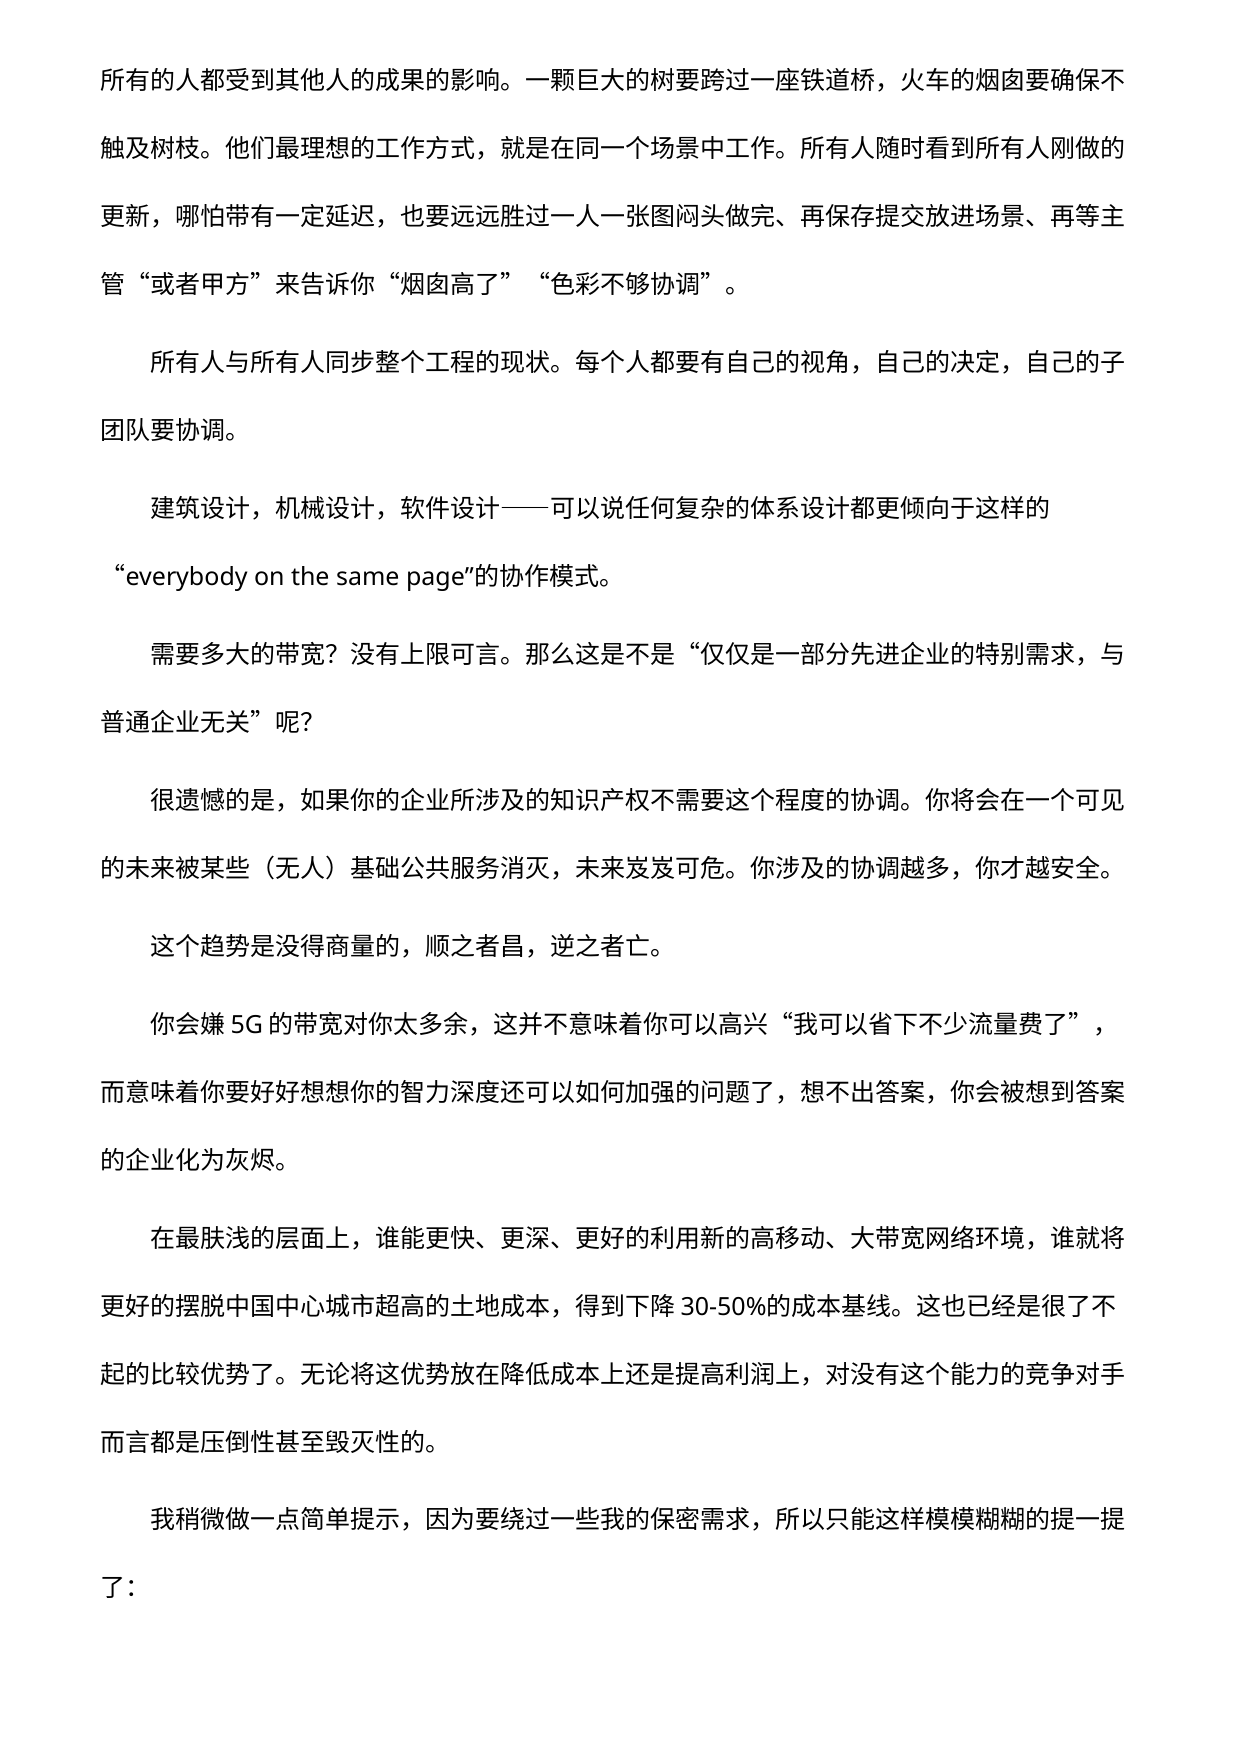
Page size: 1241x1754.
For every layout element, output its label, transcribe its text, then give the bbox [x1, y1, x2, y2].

text 很遗憾的是，如果你的企业所涉及的知识产权不需要这个程度的协调。你将会在一个可见的未来被某些（无人）基础公共服务消灭，未来岌岌可危。你涉及的协调越多，你才越安全。 [100, 764, 1140, 900]
text 这个趋势是没得商量的，顺之者昌，逆之者亡。 [100, 911, 1140, 978]
text 需要多大的带宽？没有上限可言。那么这是不是“仅仅是一部分先进企业的特别需求，与普通企业无关”呢？ [100, 619, 1140, 754]
text 在最肤浅的层面上，谁能更快、更深、更好的利用新的高移动、大带宽网络环境，谁就将更好的摆脱中国中心城市超高的土地成本，得到下降30-50%的成本基线。这也已经是很了不起的比较优势了。无论将这优势放在降低成本上还是提高利润上，对没有这个能力的竞争对手而言都是压倒性甚至毁灭性的。 [100, 1202, 1140, 1474]
text 你会嫌5G的带宽对你太多余，这并不意味着你可以高兴“我可以省下不少流量费了”，而意味着你要好好想想你的智力深度还可以如何加强的问题了，想不出答案，你会被想到答案的企业化为灰烬。 [100, 988, 1140, 1192]
text 所有人与所有人同步整个工程的现状。每个人都要有自己的视角，自己的决定，自己的子团队要协调。 [100, 327, 1140, 463]
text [100, 45, 1140, 317]
text 我稍微做一点简单提示，因为要绕过一些我的保密需求，所以只能这样模模糊糊的提一提了： [100, 1484, 1140, 1620]
text 建筑设计，机械设计，软件设计——可以说任何复杂的体系设计都更倾向于这样的“everybody on the same page”的协作模式。 [100, 473, 1140, 608]
